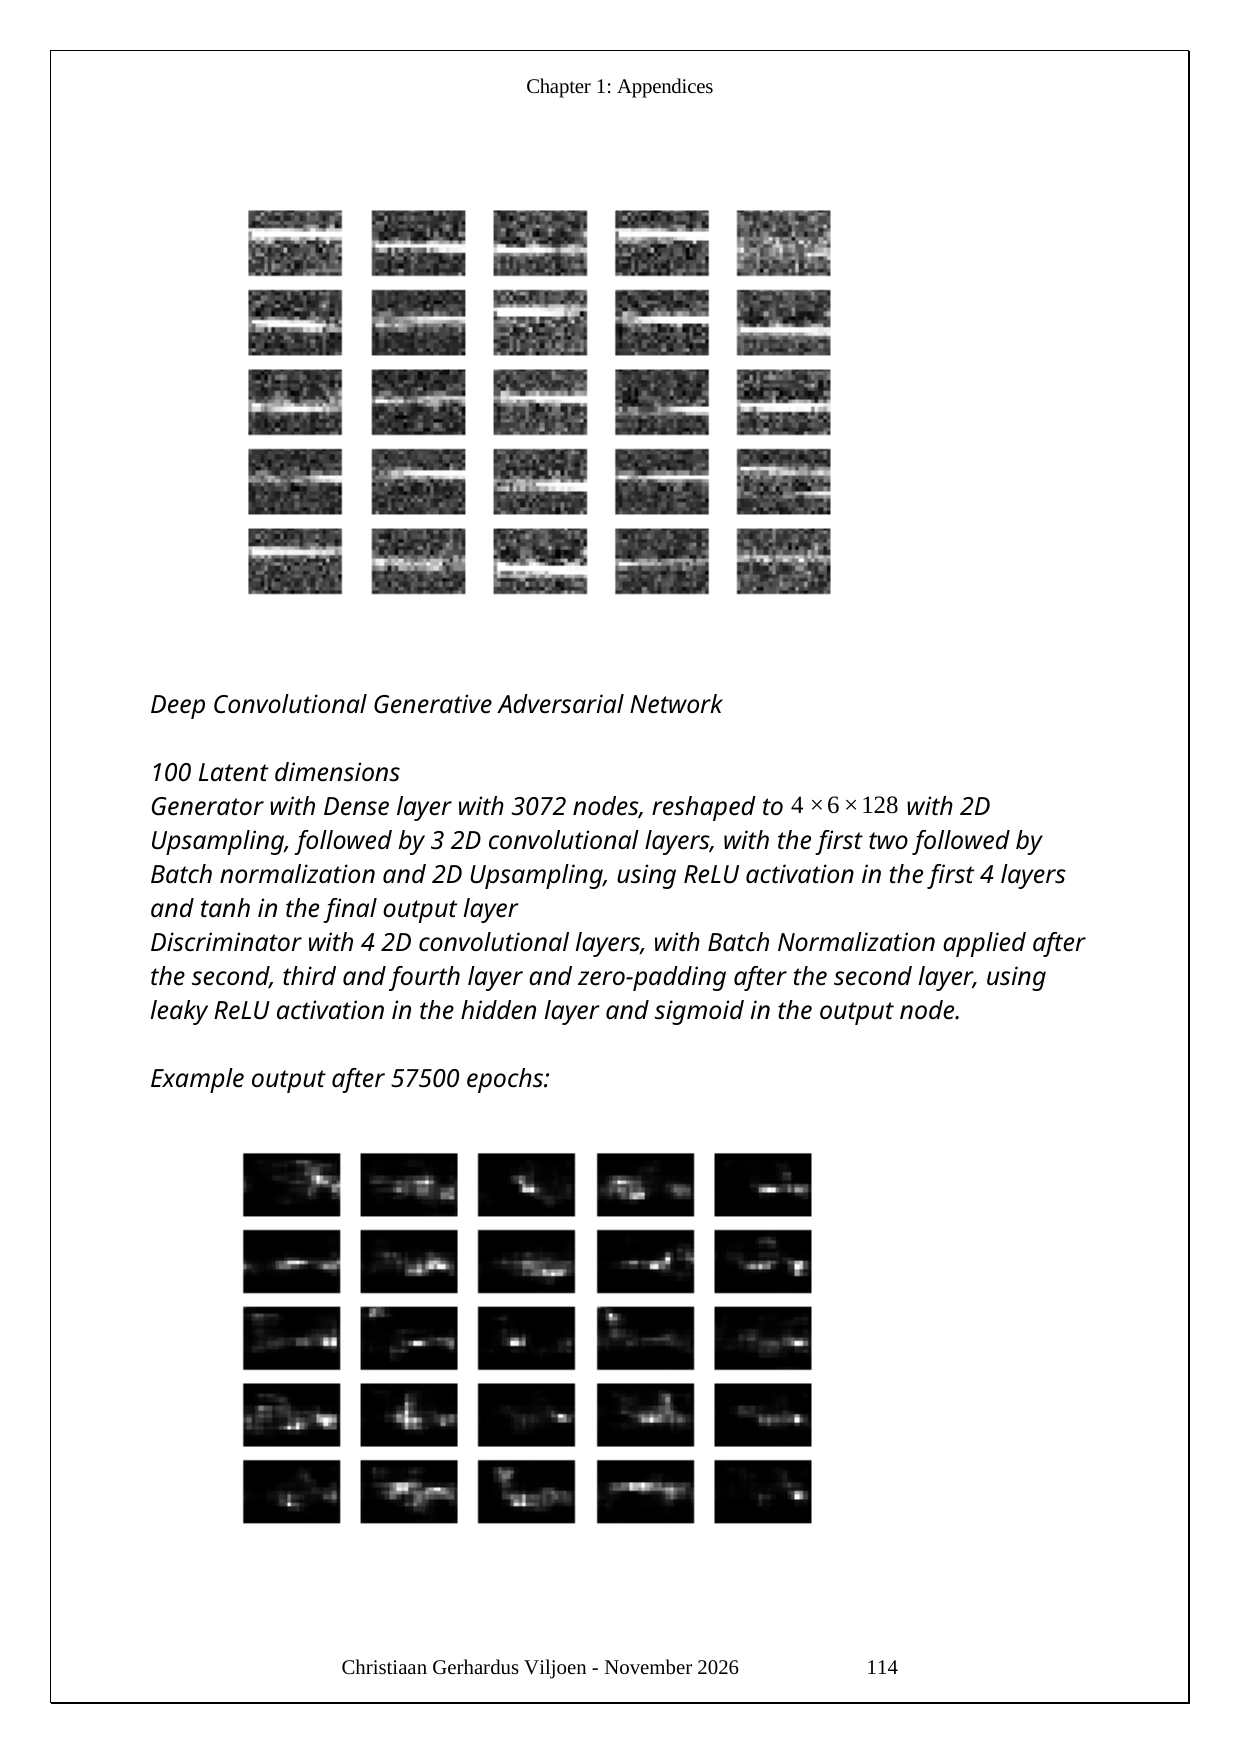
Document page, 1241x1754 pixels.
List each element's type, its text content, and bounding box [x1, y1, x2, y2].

text Example output after 57500 epochs: [150, 1061, 1089, 1095]
picture [150, 150, 912, 658]
picture [150, 1095, 885, 1585]
text Discriminator with 4 2D convolutional layers, with Batch Normalization applied after the second, third and fourth layer and zero-padding after the second layer, using leaky ReLU activation in the hidden layer and sigmoid in the output node. [150, 925, 1089, 1027]
text 100 Latent dimensions [150, 754, 1089, 788]
text Generator with Dense layer with 3072 nodes, reshaped to with 2D Upsampling, followed by 3 2D convolutional layers, with the first two followed by Batch normalization and 2D Upsampling, using ReLU activation in the first 4 layers and tanh in the final output layer [150, 788, 1089, 925]
text Deep Convolutional Generative Adversarial Network [150, 686, 1089, 720]
